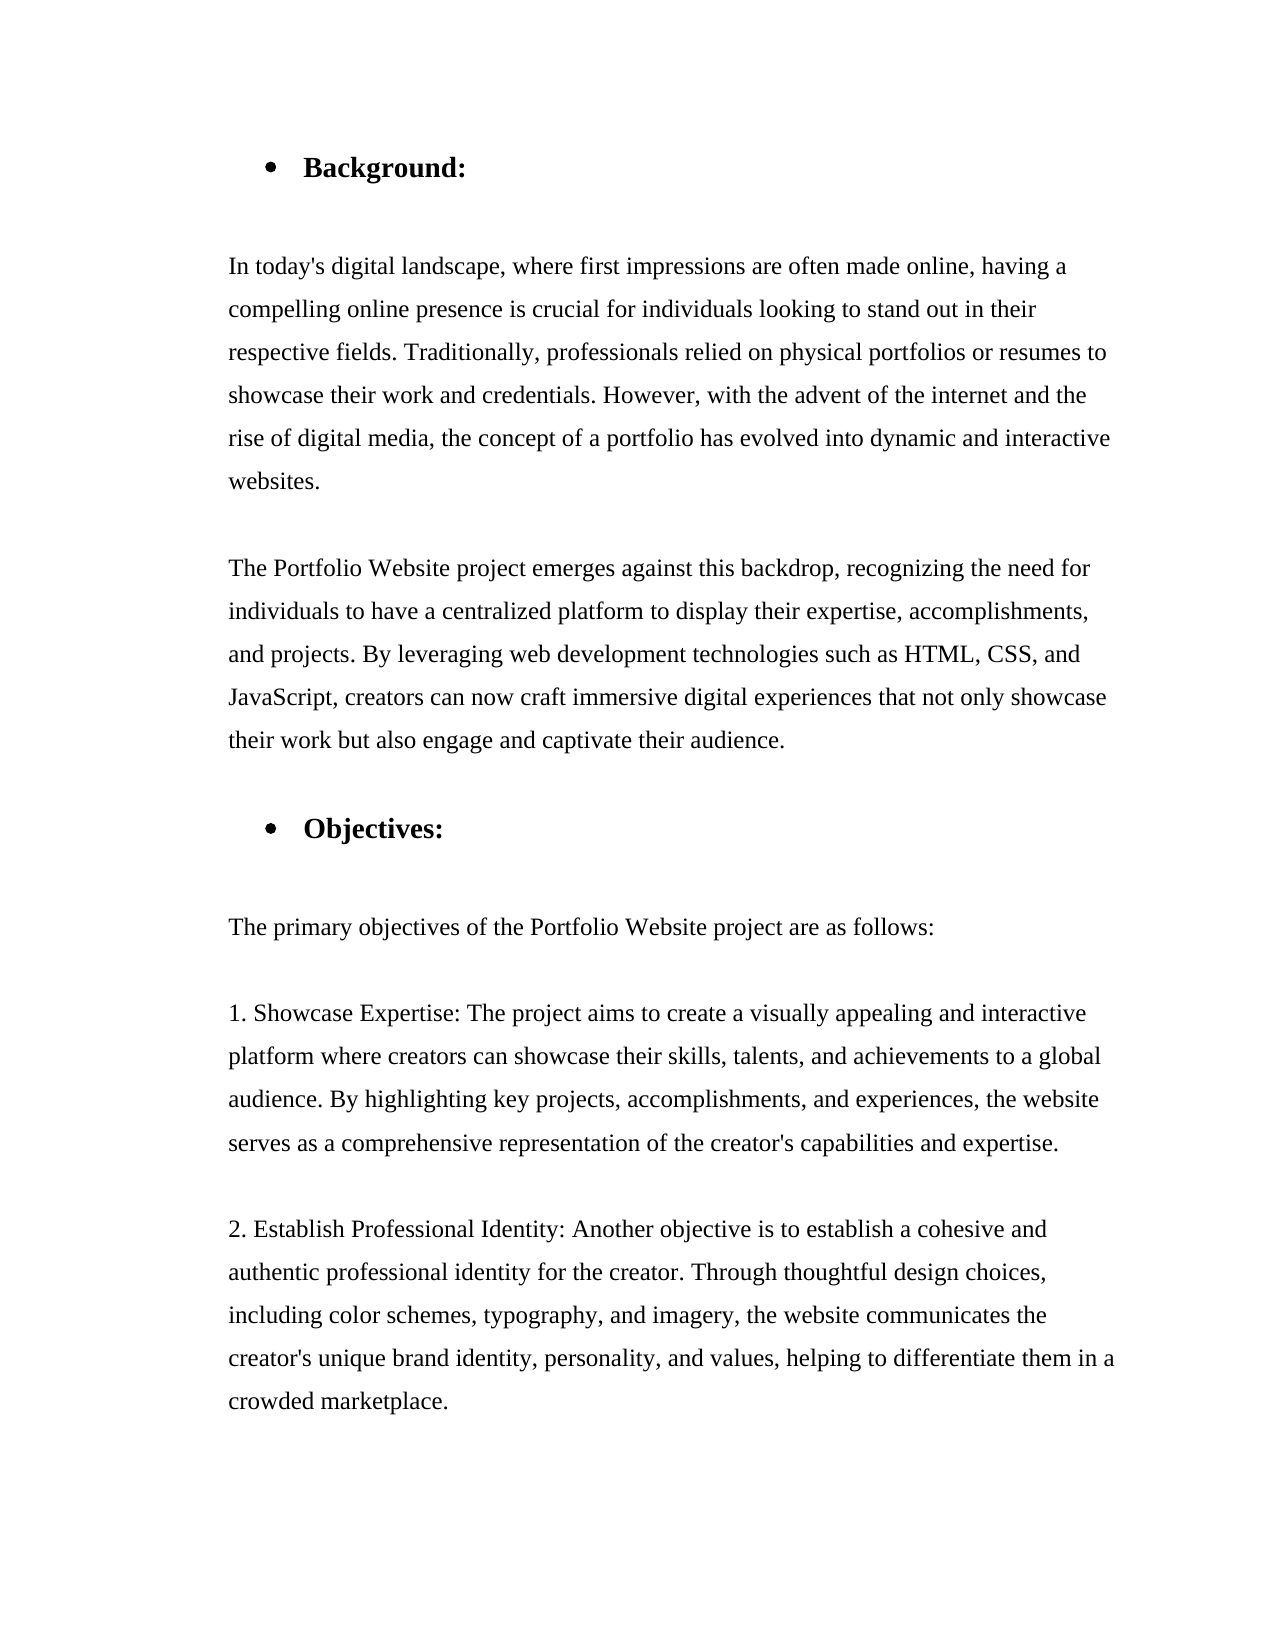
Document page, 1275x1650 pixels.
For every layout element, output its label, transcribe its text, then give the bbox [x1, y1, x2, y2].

list Objectives: [266, 811, 1125, 845]
list The primary objectives of the Portfolio Website project are as follows: [228, 912, 1125, 941]
list In today's digital landscape, where first impressions are often made online, having a compelling online presence is crucial for individuals looking to stand out in their respective fields. Traditionally, professionals relied on physical portfolios or resumes to showcase their work and credentials. However, with the advent of the internet and the rise of digital media, the concept of a portfolio has evolved into dynamic and interactive websites. [228, 251, 1125, 495]
list 2. Establish Professional Identity: Another objective is to establish a cohesive and authentic professional identity for the creator. Through thoughtful design choices, including color schemes, typography, and imagery, the website communicates the creator's unique brand identity, personality, and values, helping to differentiate them in a crowded marketplace. [228, 1214, 1125, 1415]
list Background: [266, 150, 1125, 184]
list The Portfolio Website project emerges against this backdrop, recognizing the need for individuals to have a centralized platform to display their expertise, accomplishments, and projects. By leveraging web development technologies such as HTML, CSS, and JavaScript, creators can now craft immersive digital experiences that not only showcase their work but also engage and captivate their audience. [228, 553, 1125, 754]
list 1. Showcase Expertise: The project aims to create a visually appealing and interactive platform where creators can showcase their skills, talents, and achievements to a global audience. By highlighting key projects, accomplishments, and experiences, the website serves as a comprehensive representation of the creator's capabilities and expertise. [228, 998, 1125, 1156]
